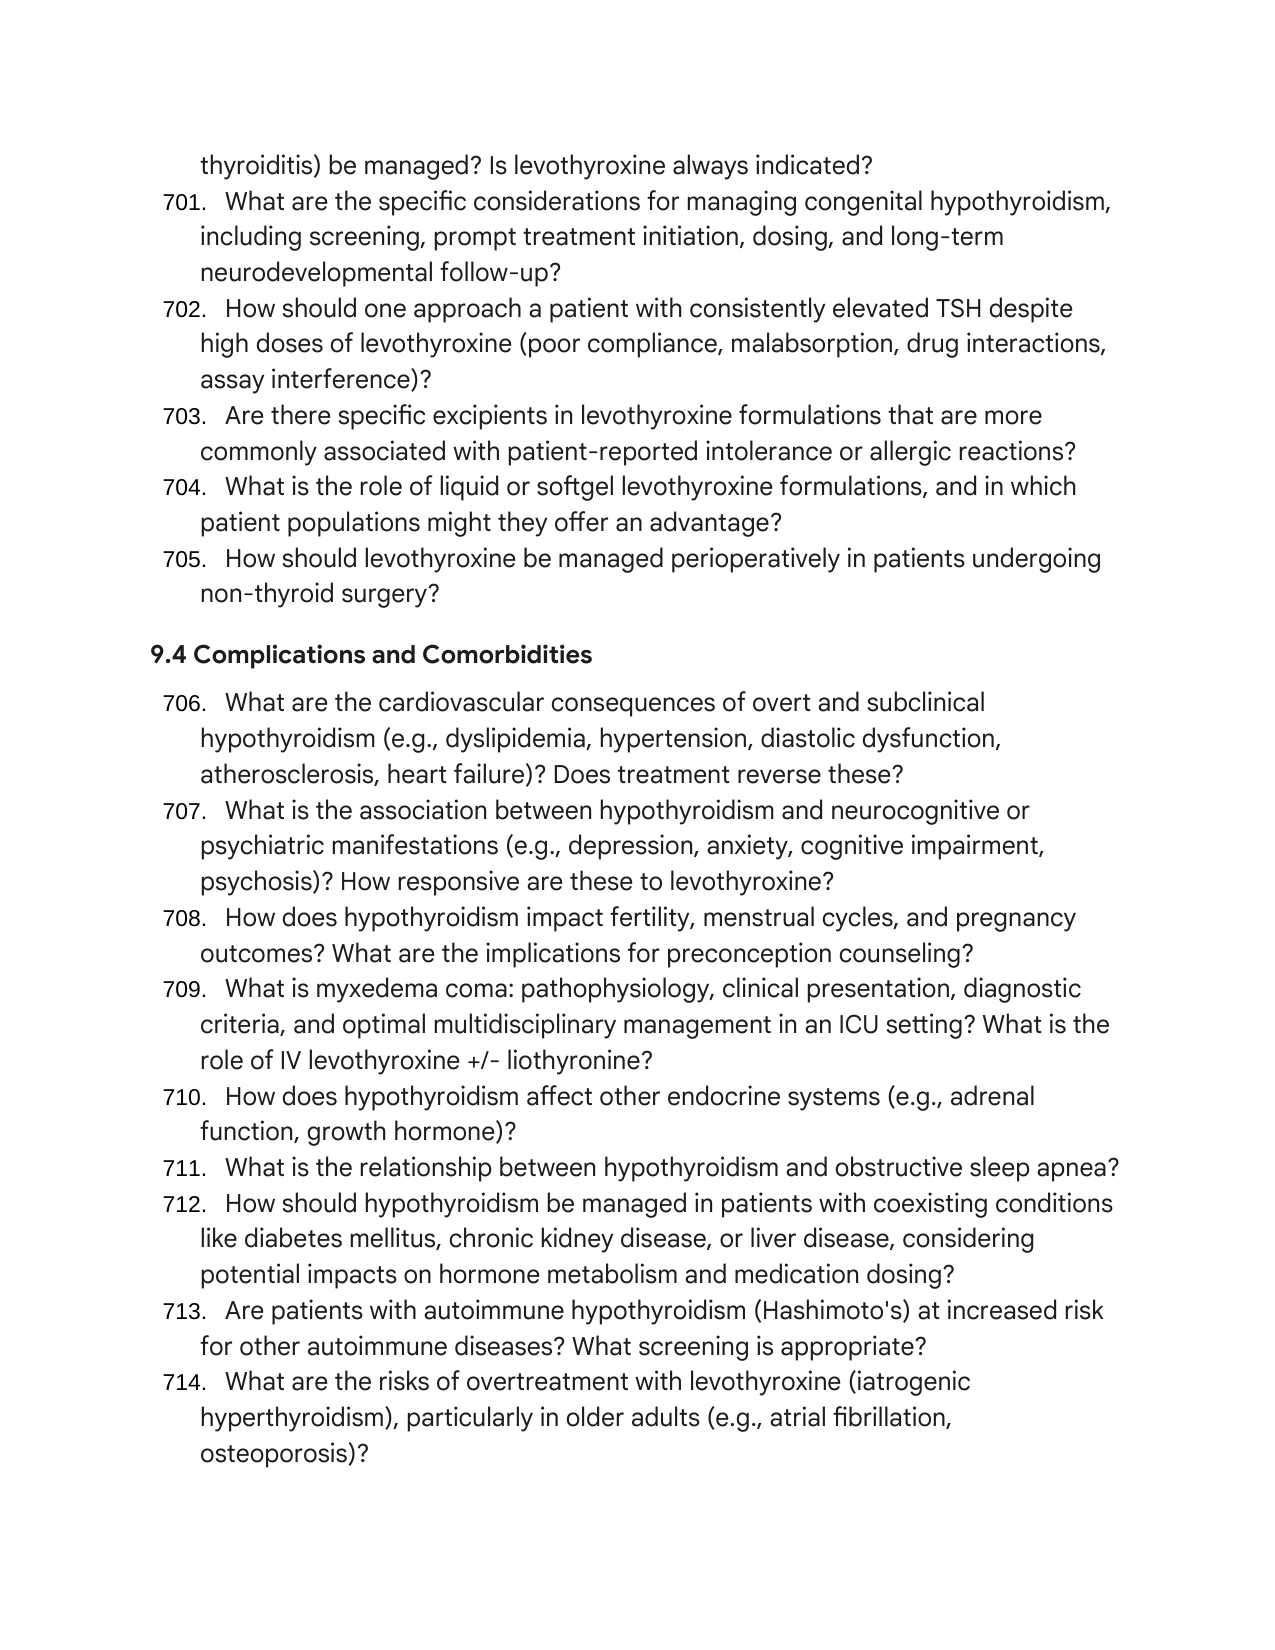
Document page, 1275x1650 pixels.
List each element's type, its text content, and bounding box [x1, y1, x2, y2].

list What are the specific considerations for managing congenital hypothyroidism, including screening, prompt treatment initiation, dosing, and long-term neurodevelopmental follow-up? [162, 186, 1125, 288]
list How should levothyroxine be managed perioperatively in patients undergoing non-thyroid surgery? [162, 543, 1125, 610]
list How does hypothyroidism impact fertility, menstrual cycles, and pregnancy outcomes? What are the implications for preconception counseling? [162, 902, 1125, 969]
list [162, 150, 1125, 181]
list How does hypothyroidism affect other endocrine systems (e.g., adrenal function, growth hormone)? [162, 1081, 1125, 1148]
list Are patients with autoimmune hypothyroidism (Hashimoto's) at increased risk for other autoimmune diseases? What screening is appropriate? [162, 1295, 1125, 1362]
list How should one approach a patient with consistently elevated TSH despite high doses of levothyroxine (poor compliance, malabsorption, drug interactions, assay interference)? [162, 293, 1125, 396]
subtitle 9.4 Complications and Comorbidities [150, 639, 1125, 671]
list What is the role of liquid or softgel levothyroxine formulations, and in which patient populations might they offer an advantage? [162, 472, 1125, 539]
list Are there specific excipients in levothyroxine formulations that are more commonly associated with patient-reported intolerance or allergic reactions? [162, 400, 1125, 467]
list What is the association between hypothyroidism and neurocognitive or psychiatric manifestations (e.g., depression, anxiety, cognitive impairment, psychosis)? How responsive are these to levothyroxine? [162, 795, 1125, 898]
list How should hypothyroidism be managed in patients with coexisting conditions like diabetes mellitus, chronic kidney disease, or liver disease, considering potential impacts on hormone metabolism and medication dosing? [162, 1188, 1125, 1291]
list What are the risks of overtreatment with levothyroxine (iatrogenic hyperthyroidism), particularly in older adults (e.g., atrial fibrillation, osteoporosis)? [162, 1367, 1125, 1469]
list What is the relationship between hypothyroidism and obstructive sleep apnea? [162, 1152, 1125, 1183]
list What are the cardiovascular consequences of overt and subclinical hypothyroidism (e.g., dyslipidemia, hypertension, diastolic dysfunction, atherosclerosis, heart failure)? Does treatment reverse these? [162, 688, 1125, 791]
list What is myxedema coma: pathophysiology, clinical presentation, diagnostic criteria, and optimal multidisciplinary management in an ICU setting? What is the role of IV levothyroxine +/- liothyronine? [162, 973, 1125, 1076]
